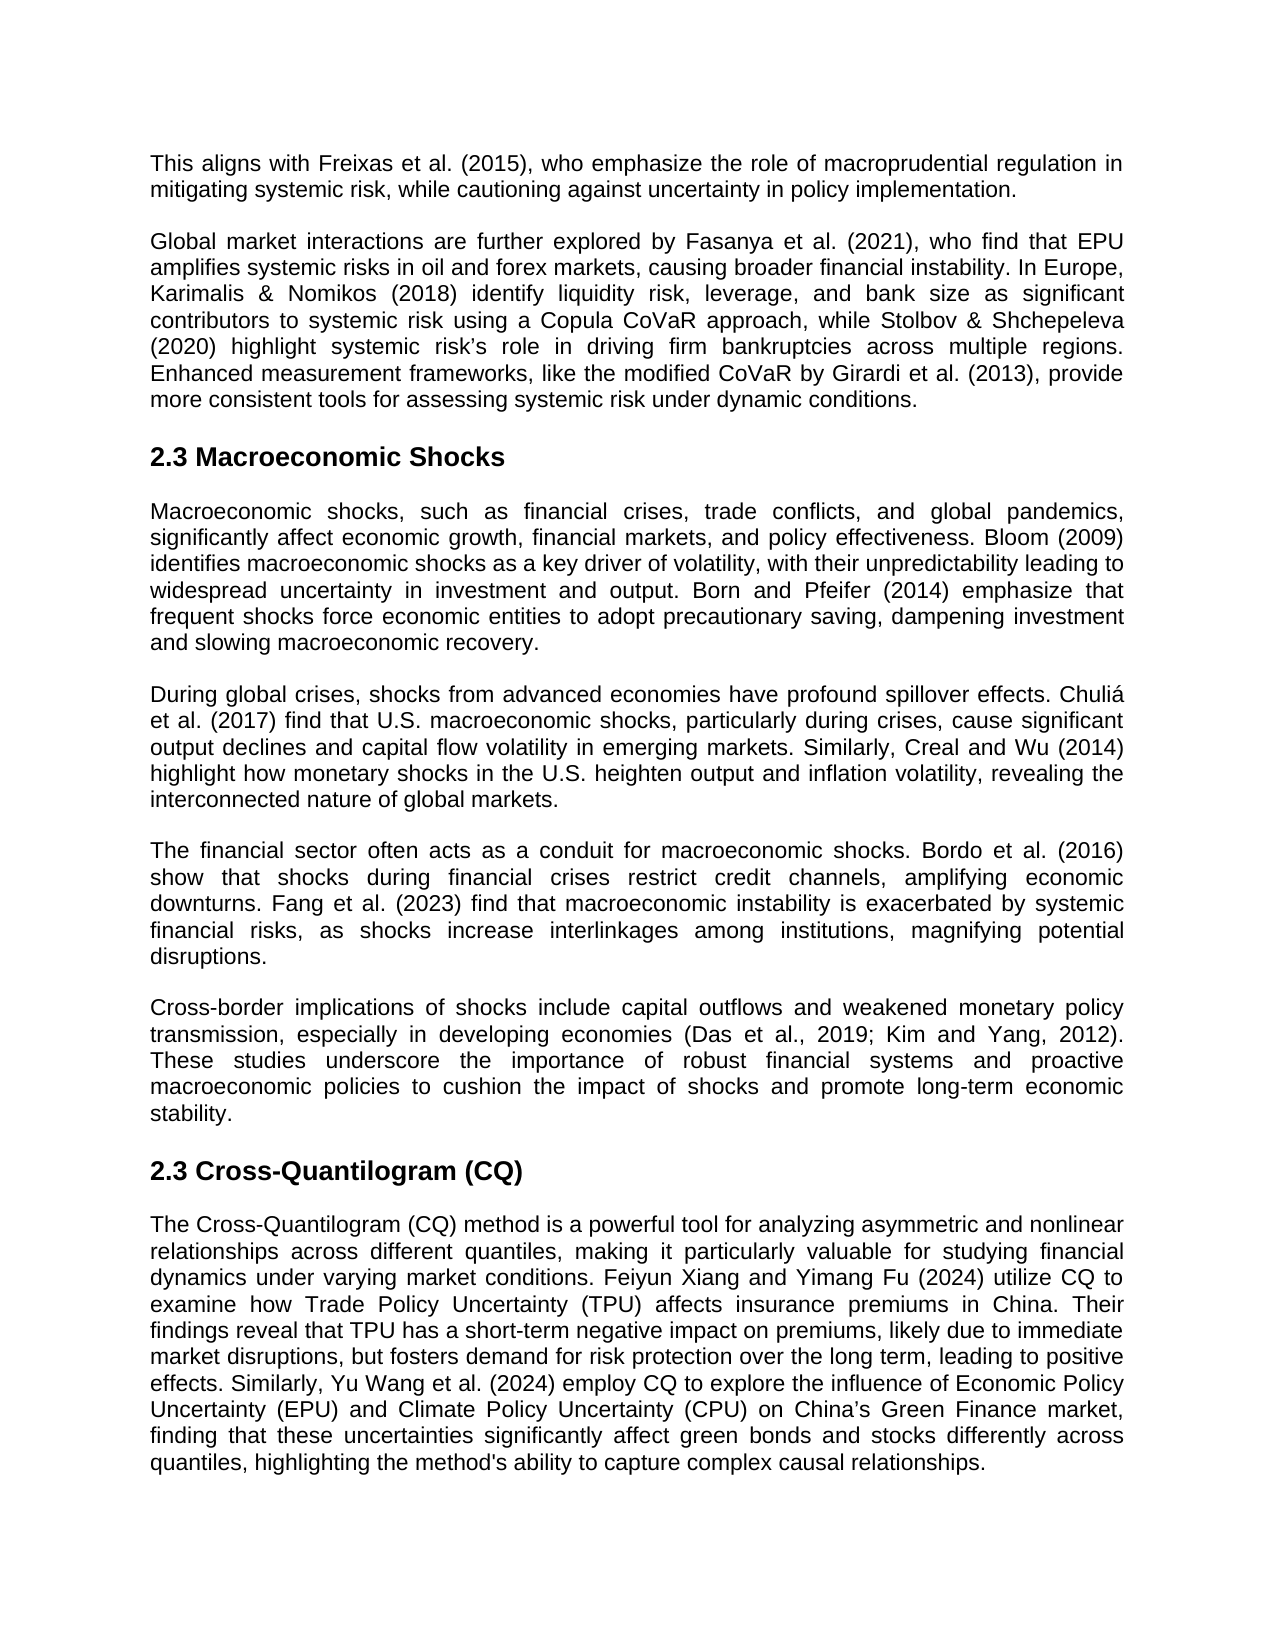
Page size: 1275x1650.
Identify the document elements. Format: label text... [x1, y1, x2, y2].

text The Cross-Quantilogram (CQ) method is a powerful tool for analyzing asymmetric and nonlinear relationships across different quantiles, making it particularly valuable for studying financial dynamics under varying market conditions. Feiyun Xiang and Yimang Fu (2024) utilize CQ to examine how Trade Policy Uncertainty (TPU) affects insurance premiums in China. Their findings reveal that TPU has a short-term negative impact on premiums, likely due to immediate market disruptions, but fosters demand for risk protection over the long term, leading to positive effects. Similarly, Yu Wang et al. (2024) employ CQ to explore the influence of Economic Policy Uncertainty (EPU) and Climate Policy Uncertainty (CPU) on China’s Green Finance market, finding that these uncertainties significantly affect green bonds and stocks differently across quantiles, highlighting the method's ability to capture complex causal relationships. [150, 1211, 1125, 1475]
text The financial sector often acts as a conduit for macroeconomic shocks. Bordo et al. (2016) show that shocks during financial crises restrict credit channels, amplifying economic downturns. Fang et al. (2023) find that macroeconomic instability is exacerbated by systemic financial risks, as shocks increase interlinkages among institutions, magnifying potential disruptions. [150, 837, 1125, 969]
text During global crises, shocks from advanced economies have profound spillover effects. Chuliá et al. (2017) find that U.S. macroeconomic shocks, particularly during crises, cause significant output declines and capital flow volatility in emerging markets. Similarly, Creal and Wu (2014) highlight how monetary shocks in the U.S. heighten output and inflation volatility, revealing the interconnected nature of global markets. [150, 681, 1125, 812]
text Cross-border implications of shocks include capital outflows and weakened monetary policy transmission, especially in developing economies (Das et al., 2019; Kim and Yang, 2012). These studies underscore the importance of robust financial systems and proactive macroeconomic policies to cushion the impact of shocks and promote long-term economic stability. [150, 994, 1125, 1126]
subtitle 2.3 Macroeconomic Shocks [150, 441, 1125, 473]
text Macroeconomic shocks, such as financial crises, trade conflicts, and global pandemics, significantly affect economic growth, financial markets, and policy effectiveness. Bloom (2009) identifies macroeconomic shocks as a key driver of volatility, with their unpredictability leading to widespread uncertainty in investment and output. Born and Pfeifer (2014) emphasize that frequent shocks force economic entities to adopt precautionary saving, dampening investment and slowing macroeconomic recovery. [150, 498, 1125, 656]
text Global market interactions are further explored by Fasanya et al. (2021), who find that EPU amplifies systemic risks in oil and forex markets, causing broader financial instability. In Europe, Karimalis & Nomikos (2018) identify liquidity risk, leverage, and bank size as significant contributors to systemic risk using a Copula CoVaR approach, while Stolbov & Shchepeleva (2020) highlight systemic risk’s role in driving firm bankruptcies across multiple regions. Enhanced measurement frameworks, like the modified CoVaR by Girardi et al. (2013), provide more consistent tools for assessing systemic risk under dynamic conditions. [150, 228, 1125, 412]
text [150, 150, 1125, 203]
subtitle 2.3 Cross-Quantilogram (CQ) [150, 1155, 1125, 1186]
